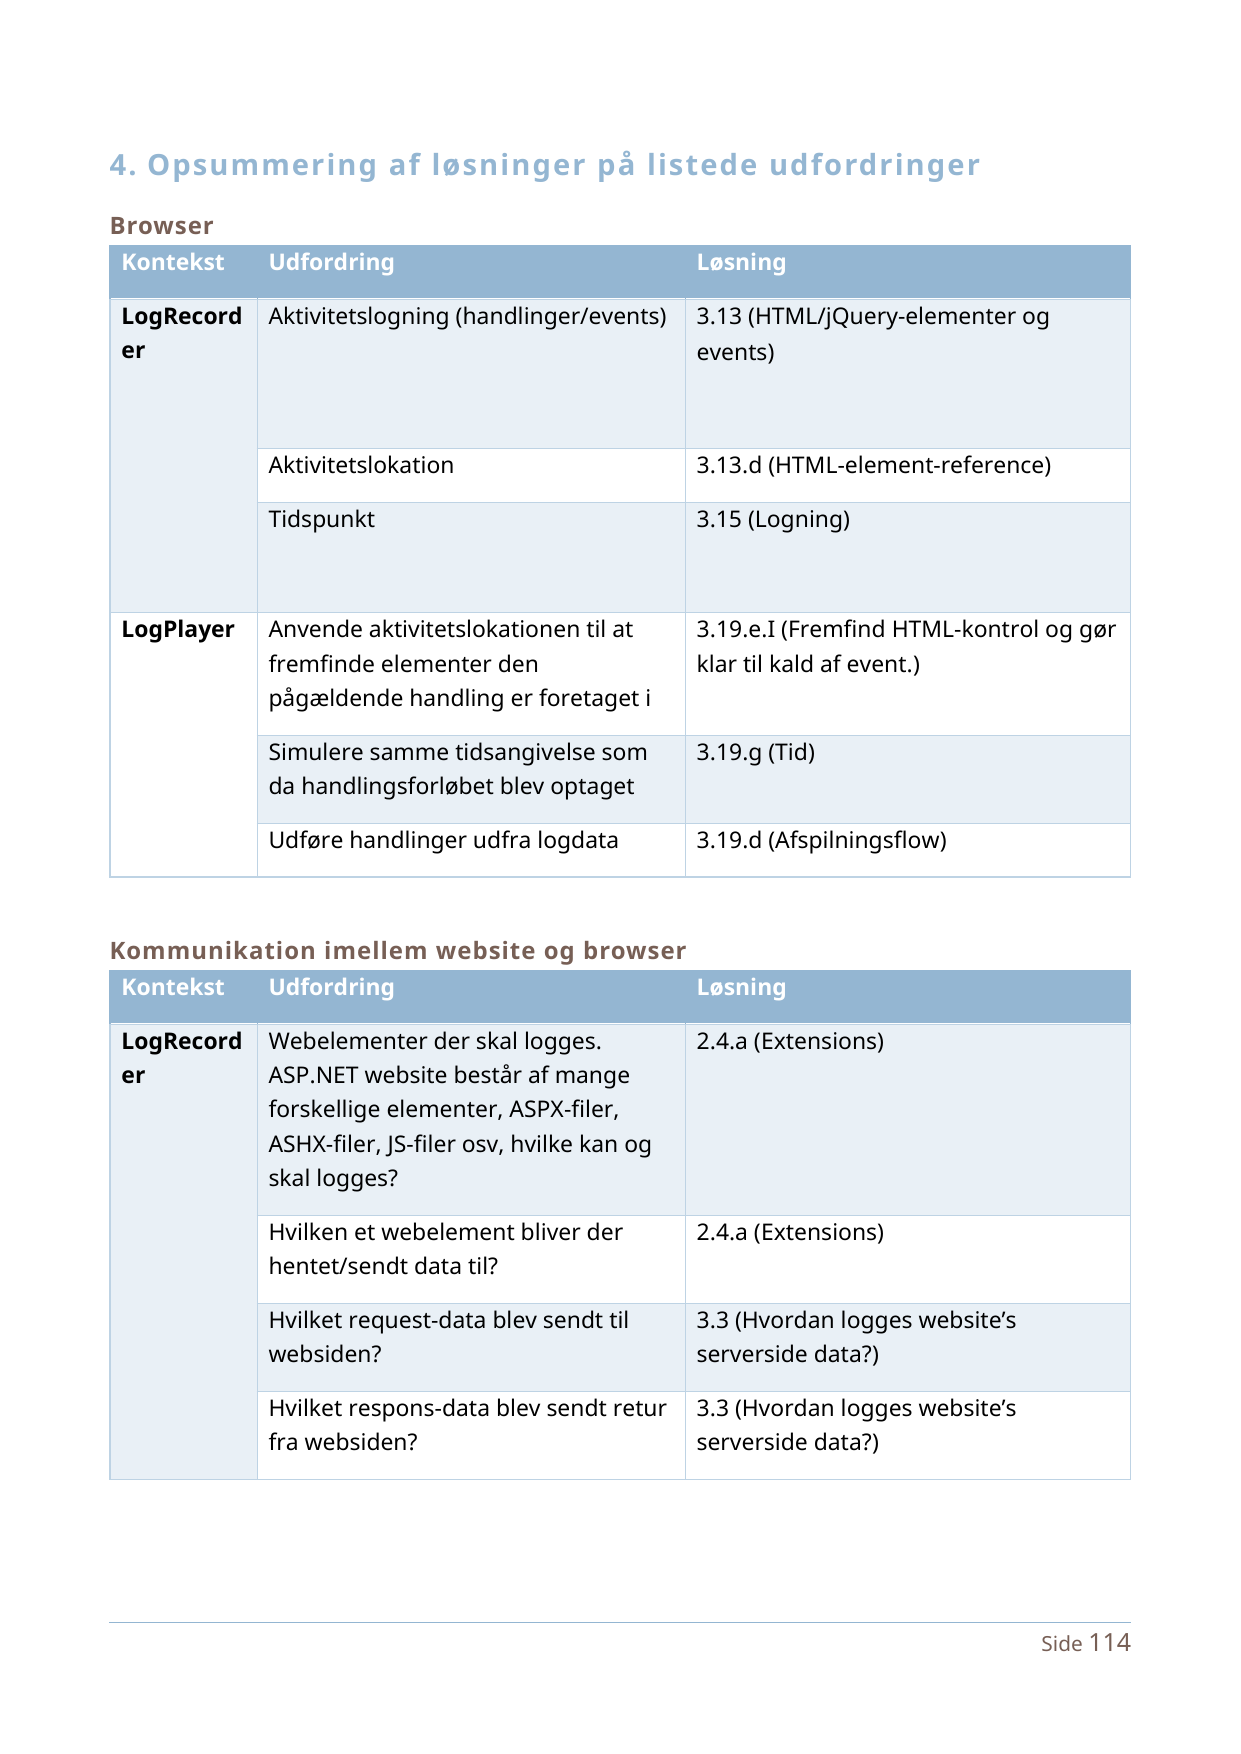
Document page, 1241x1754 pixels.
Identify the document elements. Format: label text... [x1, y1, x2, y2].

table_cell LogPlayer [111, 613, 257, 876]
table_header Udfordring [258, 971, 685, 1023]
table_cell 3.13.d (HTML-element-reference) [686, 449, 1130, 502]
table_cell Aktivitetslokation [258, 449, 685, 502]
text Kommunikation imellem website og browser [109, 934, 1131, 967]
table_cell Aktivitetslogning (handlinger/events) [258, 300, 685, 448]
table_cell Webelementer der skal logges. ASP.NET website består af mange forskellige elementer, ASPX-filer, ASHX-filer, JS-filer osv, hvilke kan og skal logges? [258, 1025, 685, 1215]
table_cell 3.19.e.I (Fremfind HTML-kontrol og gør klar til kald af event.) [686, 613, 1130, 735]
table_cell 2.4.a (Extensions) [686, 1216, 1130, 1303]
table_cell LogRecorder [111, 1025, 257, 1479]
table_header Kontekst [111, 246, 257, 298]
subtitle Opsummering af løsninger på listede udfordringer [109, 144, 1131, 184]
table_cell LogRecorder [111, 300, 257, 612]
text Browser [109, 209, 1131, 242]
table_cell 3.15 (Logning) [686, 503, 1130, 612]
table_header Kontekst [111, 971, 257, 1023]
table_cell Hvilket respons-data blev sendt retur fra websiden? [258, 1392, 685, 1479]
table_cell Tidspunkt [258, 503, 685, 612]
table_cell 3.3 (Hvordan logges website’s serverside data?) [686, 1304, 1130, 1391]
table_cell Hvilket request-data blev sendt til websiden? [258, 1304, 685, 1391]
table_cell 3.19.g (Tid) [686, 736, 1130, 823]
table_cell Udføre handlinger udfra logdata [258, 824, 685, 876]
table_cell Anvende aktivitetslokationen til at fremfinde elementer den pågældende handling er foretaget i [258, 613, 685, 735]
table_cell Hvilken et webelement bliver der hentet/sendt data til? [258, 1216, 685, 1303]
table_header Løsning [686, 246, 1130, 298]
table_cell Simulere samme tidsangivelse som da handlingsforløbet blev optaget [258, 736, 685, 823]
table_cell 3.13 (HTML/jQuery-elementer og events) [686, 300, 1130, 448]
table_header Udfordring [258, 246, 685, 298]
table_header Løsning [686, 971, 1130, 1023]
table_cell 3.3 (Hvordan logges website’s serverside data?) [686, 1392, 1130, 1479]
table_cell 2.4.a (Extensions) [686, 1025, 1130, 1215]
table_cell 3.19.d (Afspilningsflow) [686, 824, 1130, 876]
